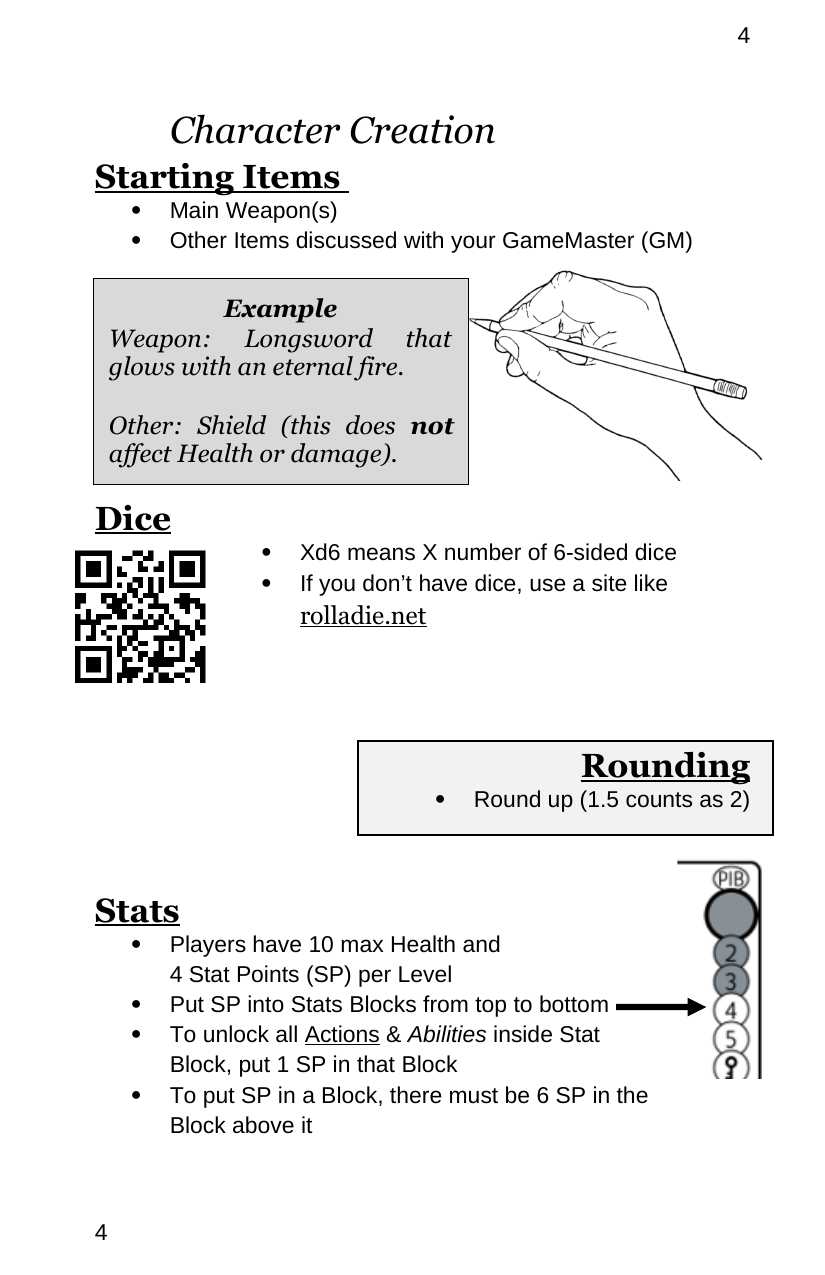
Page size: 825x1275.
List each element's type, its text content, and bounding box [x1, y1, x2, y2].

subtitle Dice [94, 499, 750, 537]
picture [676, 857, 769, 1058]
list To unlock all Actions & Abilities inside Stat Block, put 1 SP in that Block [132, 1021, 750, 1078]
list If you don’t have dice, use a site like rolladie.net [206, 569, 750, 630]
list Round up (1.5 counts as 2) [132, 786, 750, 812]
list To put SP in a Block, there must be 6 SP in the Block above it [132, 1082, 750, 1138]
list Players have 10 max Health and 4 Stat Points (SP) per Level [132, 931, 676, 987]
list Other Items discussed with your GameMaster (GM) [132, 227, 750, 254]
picture [469, 254, 764, 499]
subtitle Rounding [94, 747, 750, 785]
subtitle Stats [94, 892, 676, 929]
subtitle Character Creation [94, 109, 750, 152]
list Put SP into Stats Blocks from top to bottom [132, 991, 676, 1017]
list Xd6 means X number of 6-sided dice [132, 538, 750, 565]
subtitle Starting Items [94, 158, 750, 196]
list Main Weapon(s) [132, 197, 750, 223]
picture [74, 549, 206, 685]
